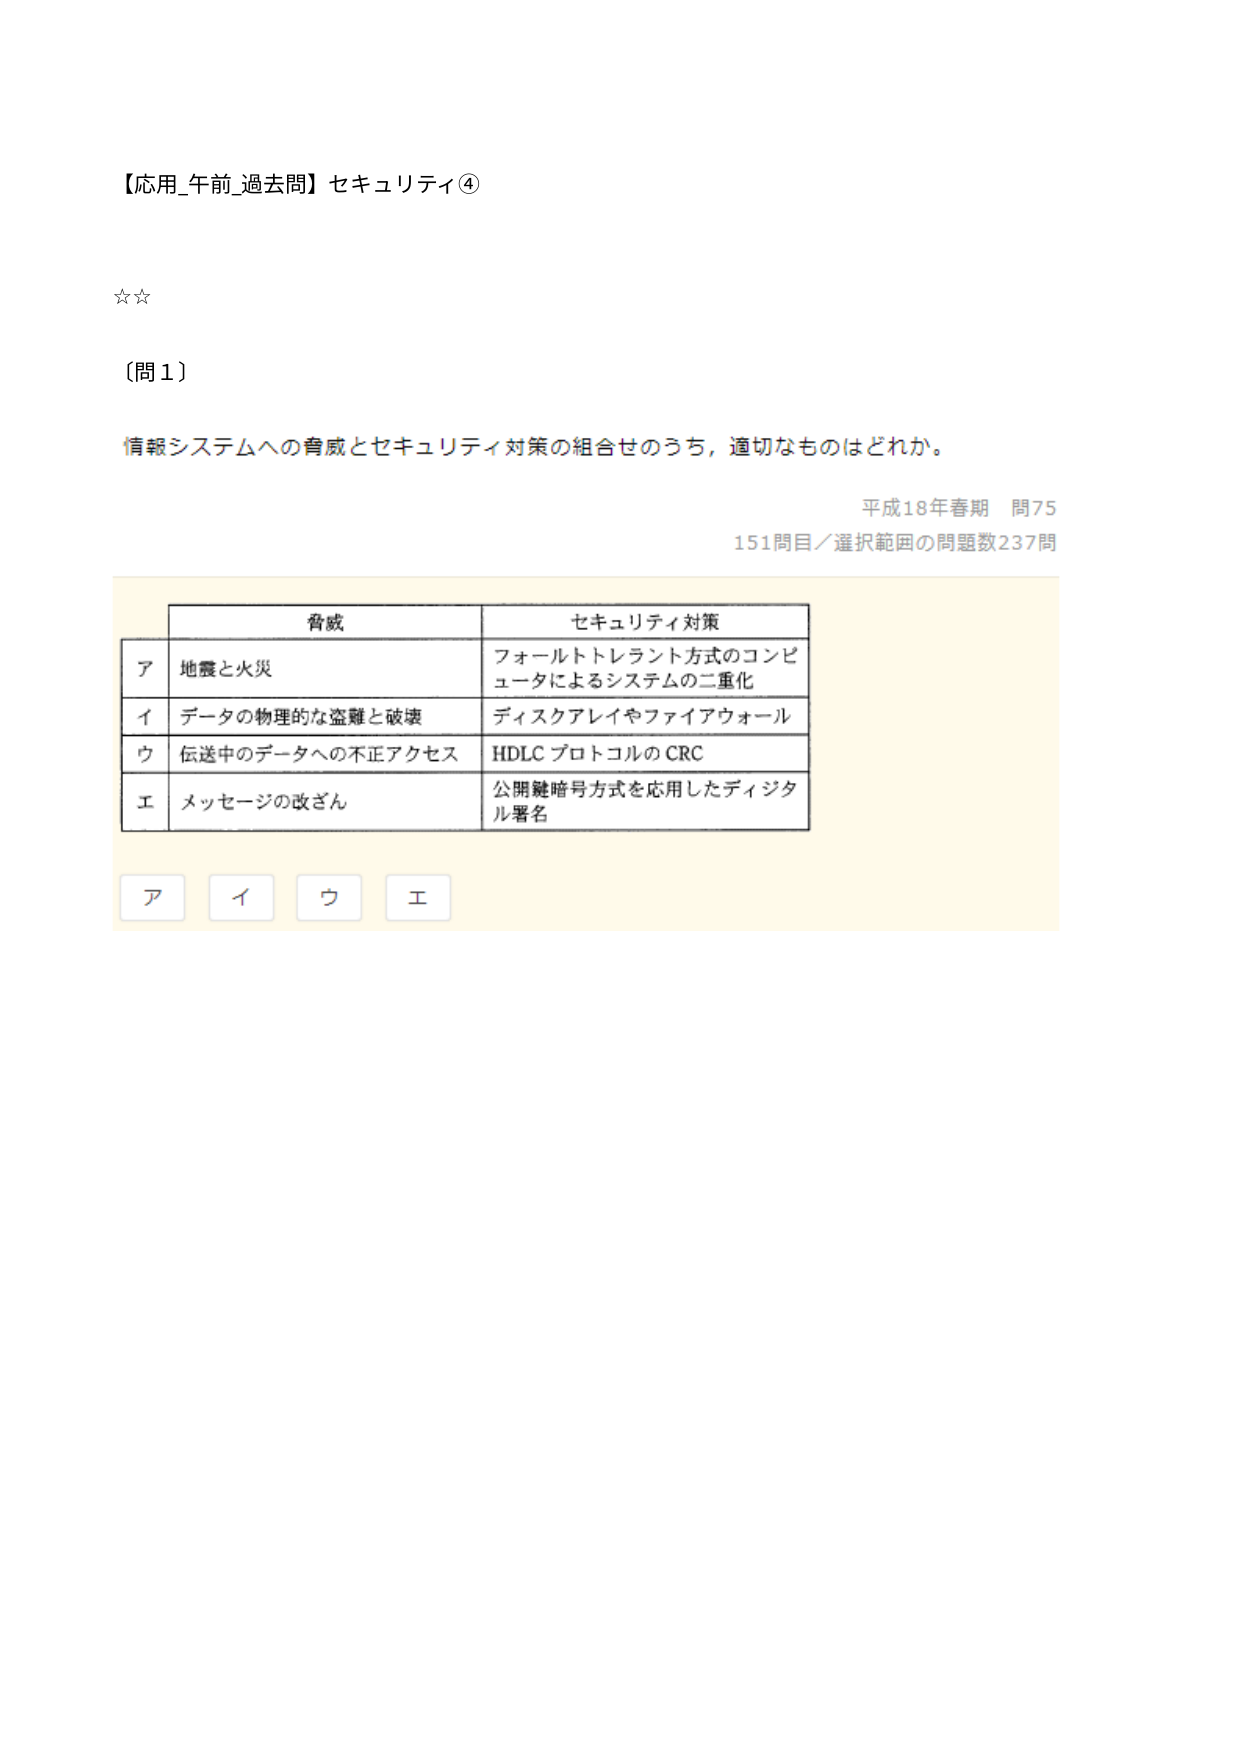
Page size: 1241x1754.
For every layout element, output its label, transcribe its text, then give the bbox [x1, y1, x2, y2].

text ☆☆ [112, 277, 1128, 314]
text 〔問１〕 [112, 352, 1128, 389]
text 【応用_午前_過去問】セキュリティ④ [112, 164, 1128, 202]
picture [112, 427, 1060, 931]
